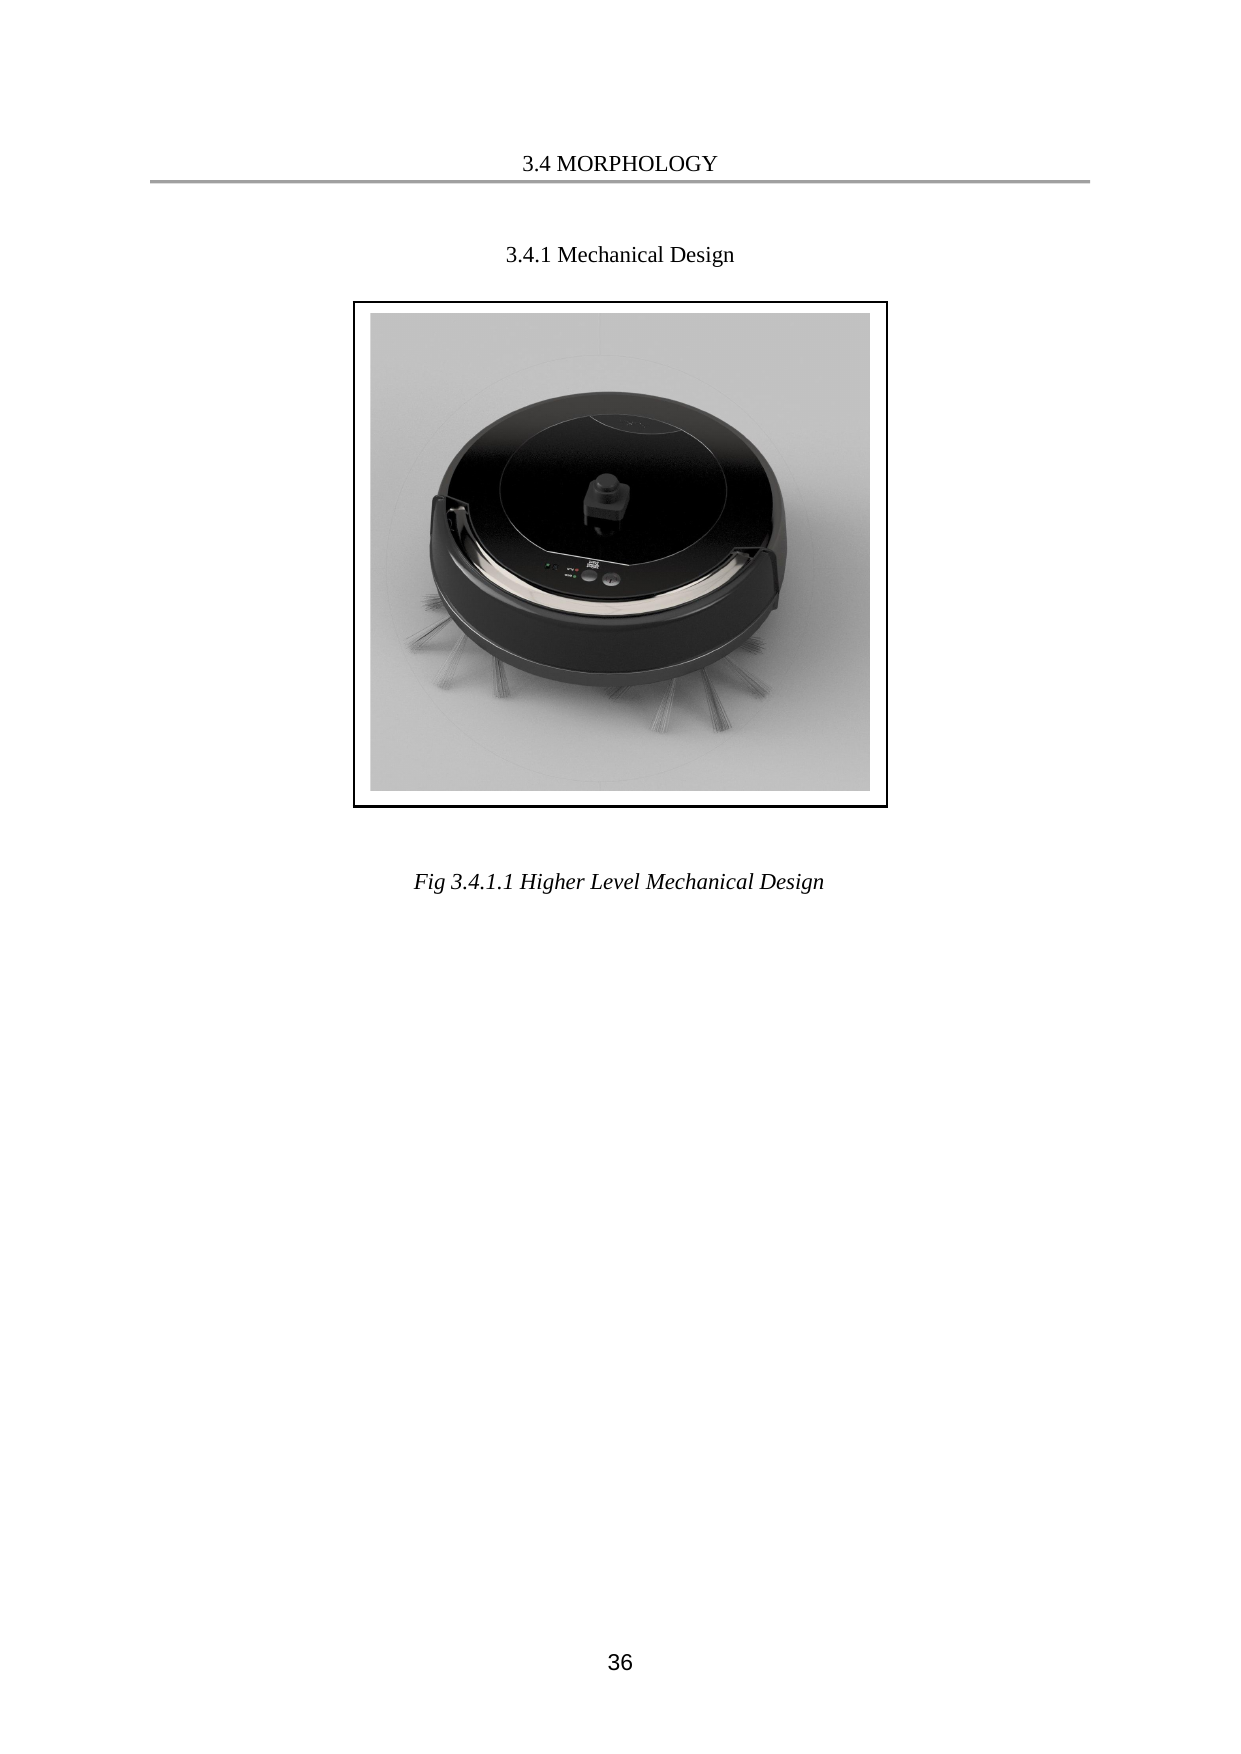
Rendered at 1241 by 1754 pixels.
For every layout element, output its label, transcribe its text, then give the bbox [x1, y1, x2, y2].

subtitle 3.4 MORPHOLOGY [150, 150, 1090, 176]
picture [370, 313, 870, 791]
subtitle 3.4.1 Mechanical Design [150, 241, 1090, 267]
text Fig 3.4.1.1 Higher Level Mechanical Design [150, 868, 1090, 894]
table_header [355, 303, 886, 805]
